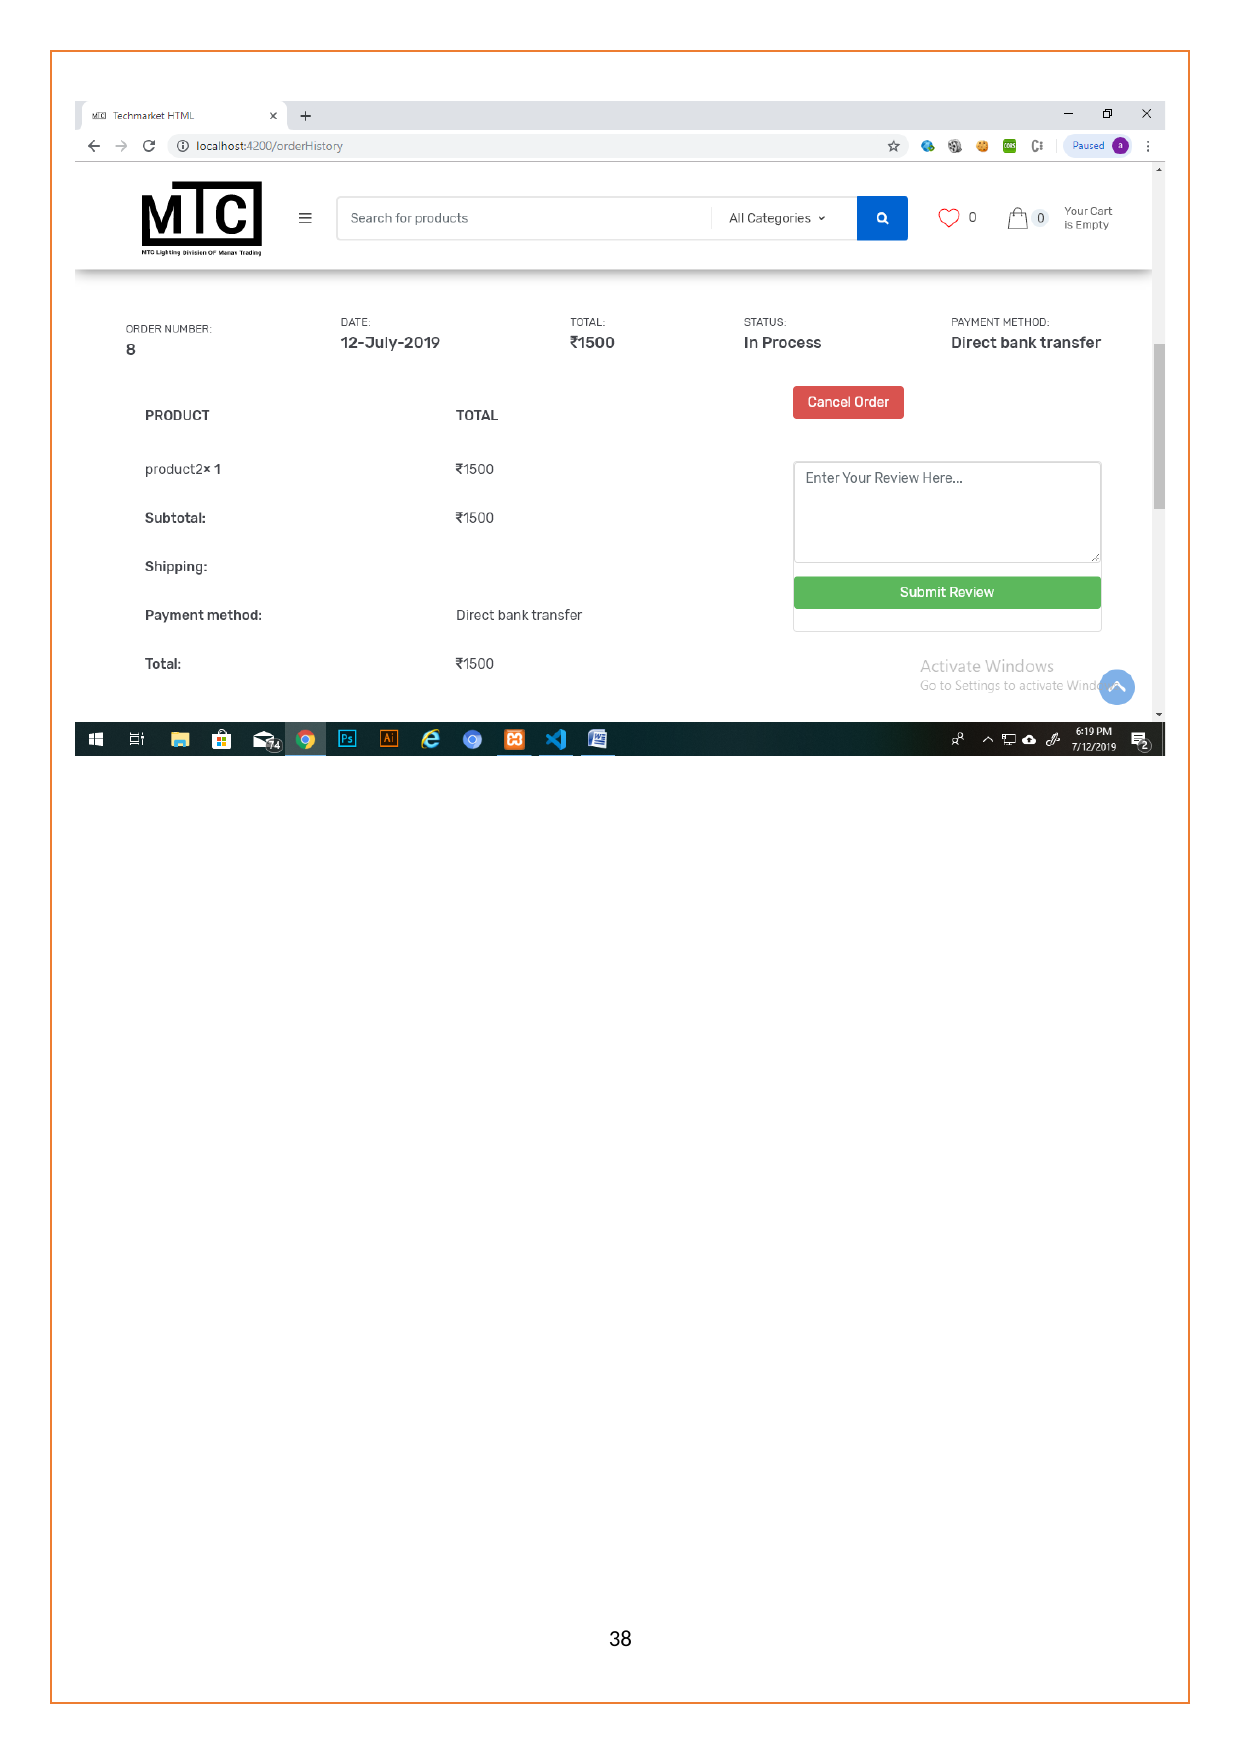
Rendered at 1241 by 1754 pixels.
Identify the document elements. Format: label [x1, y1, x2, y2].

picture [75, 101, 1166, 756]
